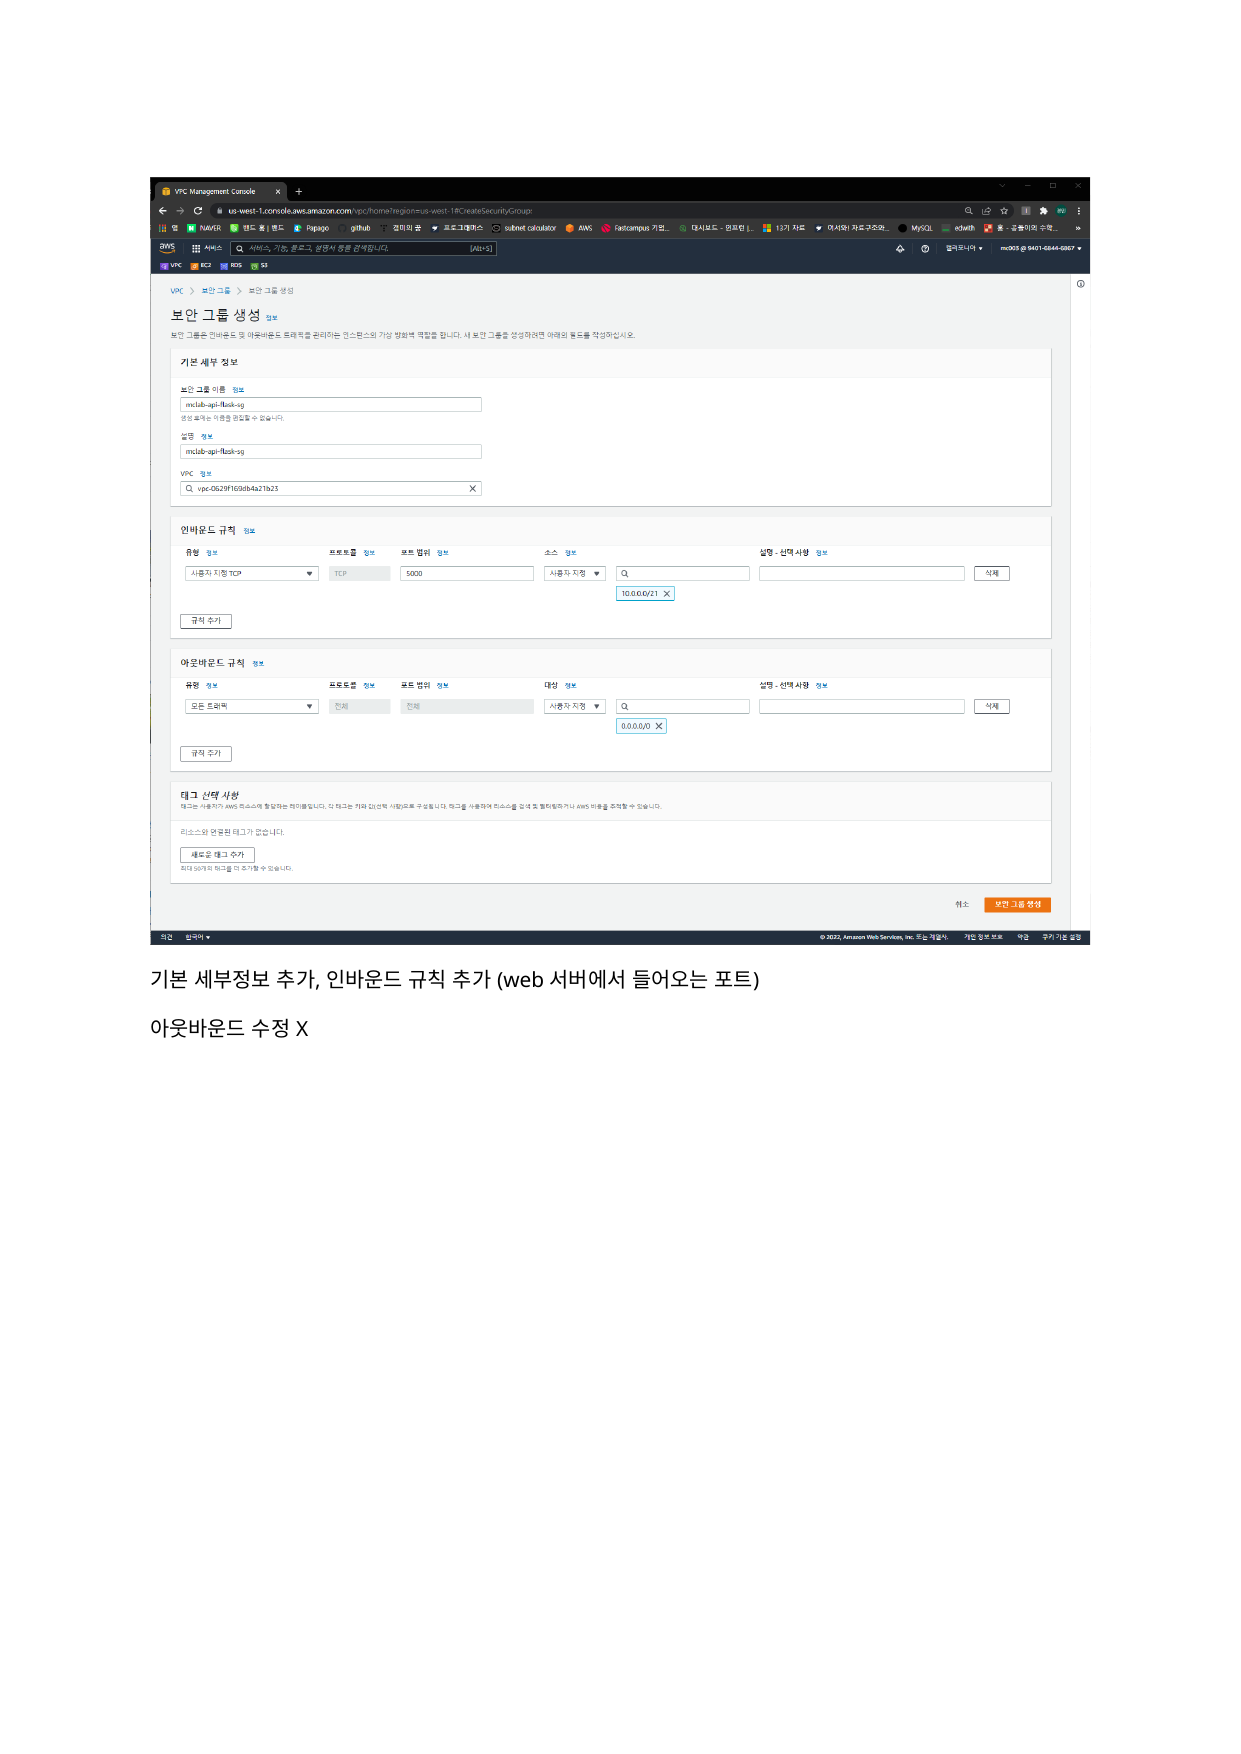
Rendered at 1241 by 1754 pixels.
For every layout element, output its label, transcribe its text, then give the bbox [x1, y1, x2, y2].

text 기본 세부정보 추가, 인바운드 규칙 추가 (web 서버에서 들어오는 포트) [150, 963, 1090, 993]
text 아웃바운드 수정 X [150, 1012, 1090, 1043]
picture [150, 177, 1091, 945]
